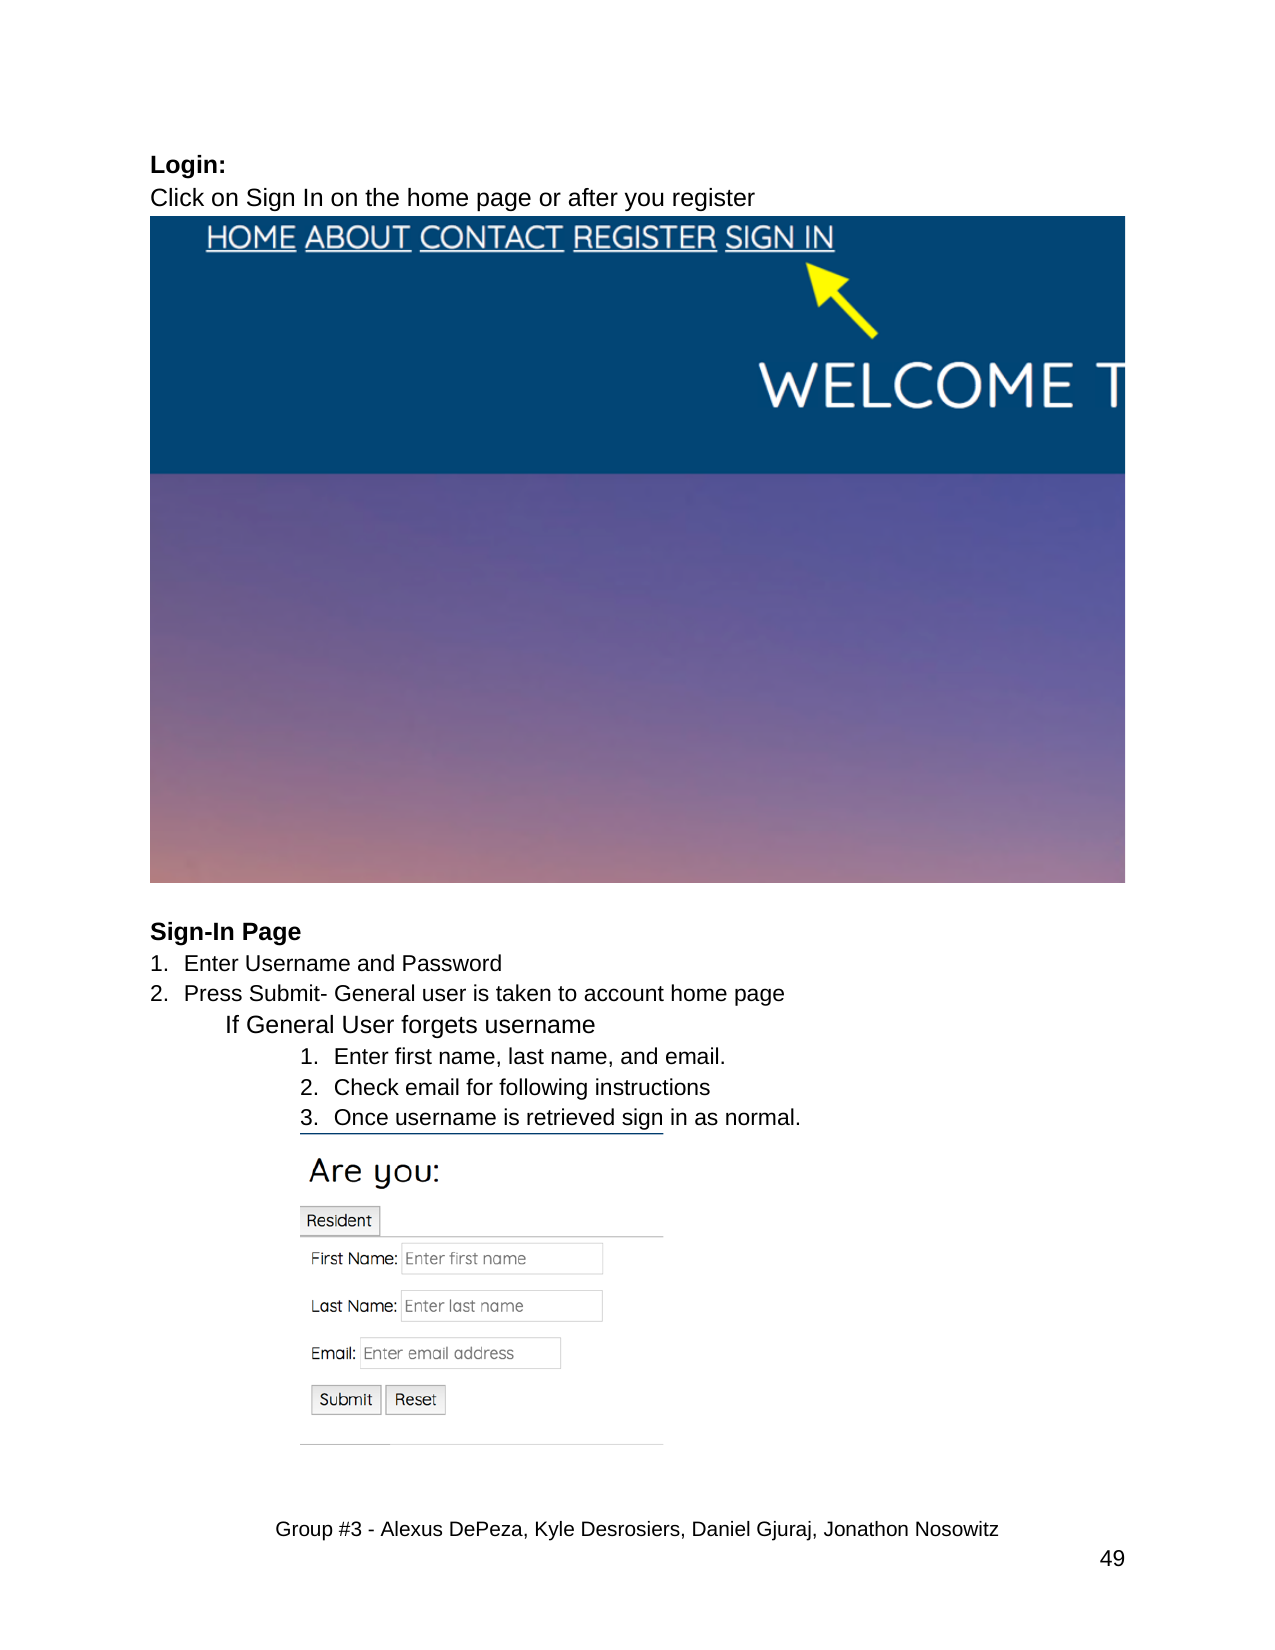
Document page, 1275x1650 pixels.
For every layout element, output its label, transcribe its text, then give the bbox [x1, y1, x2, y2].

text 2. Press Submit- General user is taken to account home page [150, 980, 1125, 1006]
text Login: [150, 150, 1125, 179]
text 1. Enter Username and Password [150, 950, 1125, 976]
picture [150, 216, 1125, 883]
text 2. Check email for following instructions [300, 1073, 1125, 1100]
text If General User forgets username [150, 1010, 1125, 1039]
text 3. Once username is retrieved sign in as normal. [300, 1104, 1125, 1130]
text Click on Sign In on the home page or after you register [150, 183, 1125, 212]
text 1. Enter first name, last name, and email. [300, 1043, 1125, 1069]
picture [300, 1133, 664, 1445]
text Sign-In Page [150, 917, 1125, 946]
